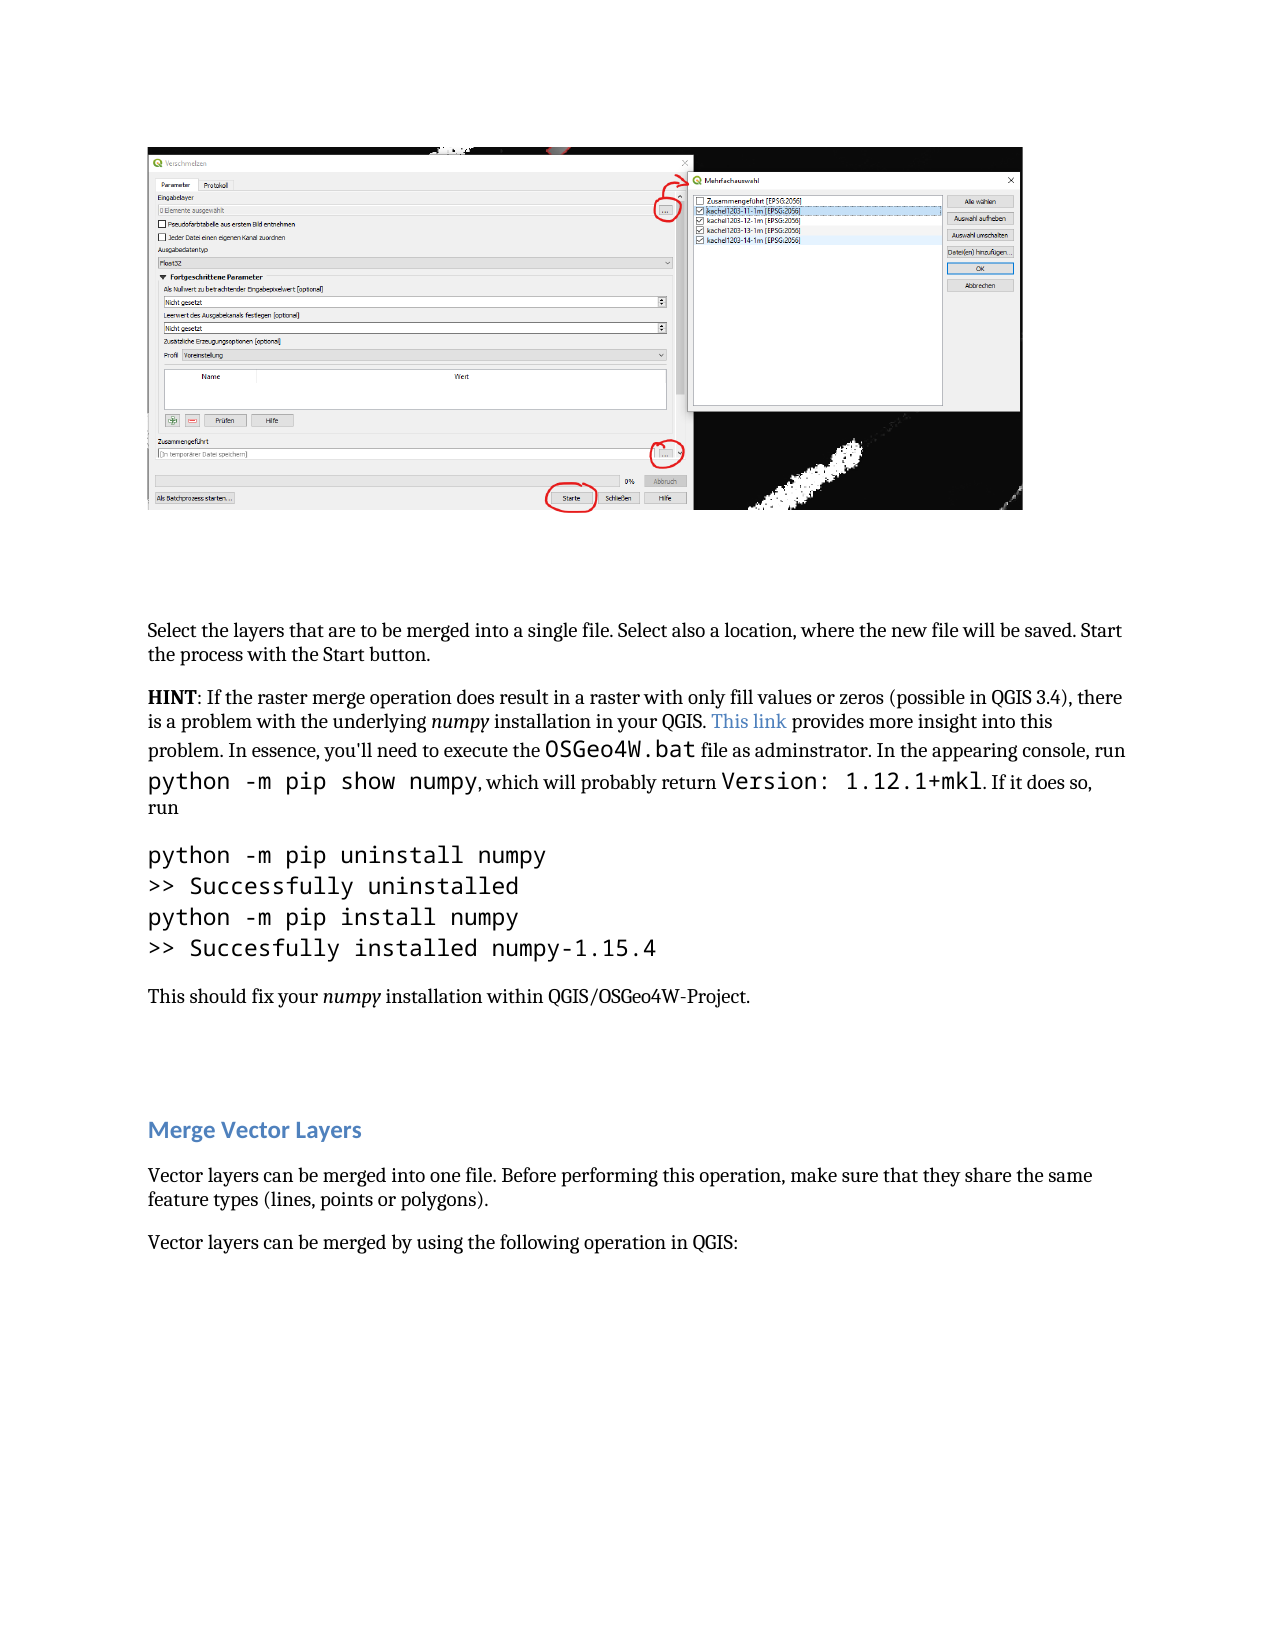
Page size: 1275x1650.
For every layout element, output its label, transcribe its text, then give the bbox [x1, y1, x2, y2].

text HINT: If the raster merge operation does result in a raster with only fill values or zeros (possible in QGIS 3.4), there is a problem with the underlying numpy installation in your QGIS. This link provides more insight into this problem. In essence, you'll need to execute the OSGeo4W.bat file as adminstrator. In the appearing console, run python -m pip show numpy, which will probably return Version: 1.12.1+mkl. If it does so, run [148, 686, 1127, 820]
text Vector layers can be merged by using the following operation in QGIS: [148, 1231, 1127, 1254]
picture [147, 147, 1023, 513]
subtitle Merge Vector Layers [148, 1115, 1127, 1145]
text This should fix your numpy installation within QGIS/OSGeo4W-Project. [148, 984, 1127, 1008]
text python -m pip uninstall numpy >> Successfully uninstalled python -m pip install numpy >> Succesfully installed numpy-1.15.4 [148, 839, 1127, 964]
text Select the layers that are to be merged into a single file. Select also a location, where the new file will be saved. Start the process with the Start button. [148, 619, 1127, 667]
text Vector layers can be merged into one file. Before performing this operation, make sure that they share the same feature types (lines, points or polygons). [148, 1164, 1127, 1212]
